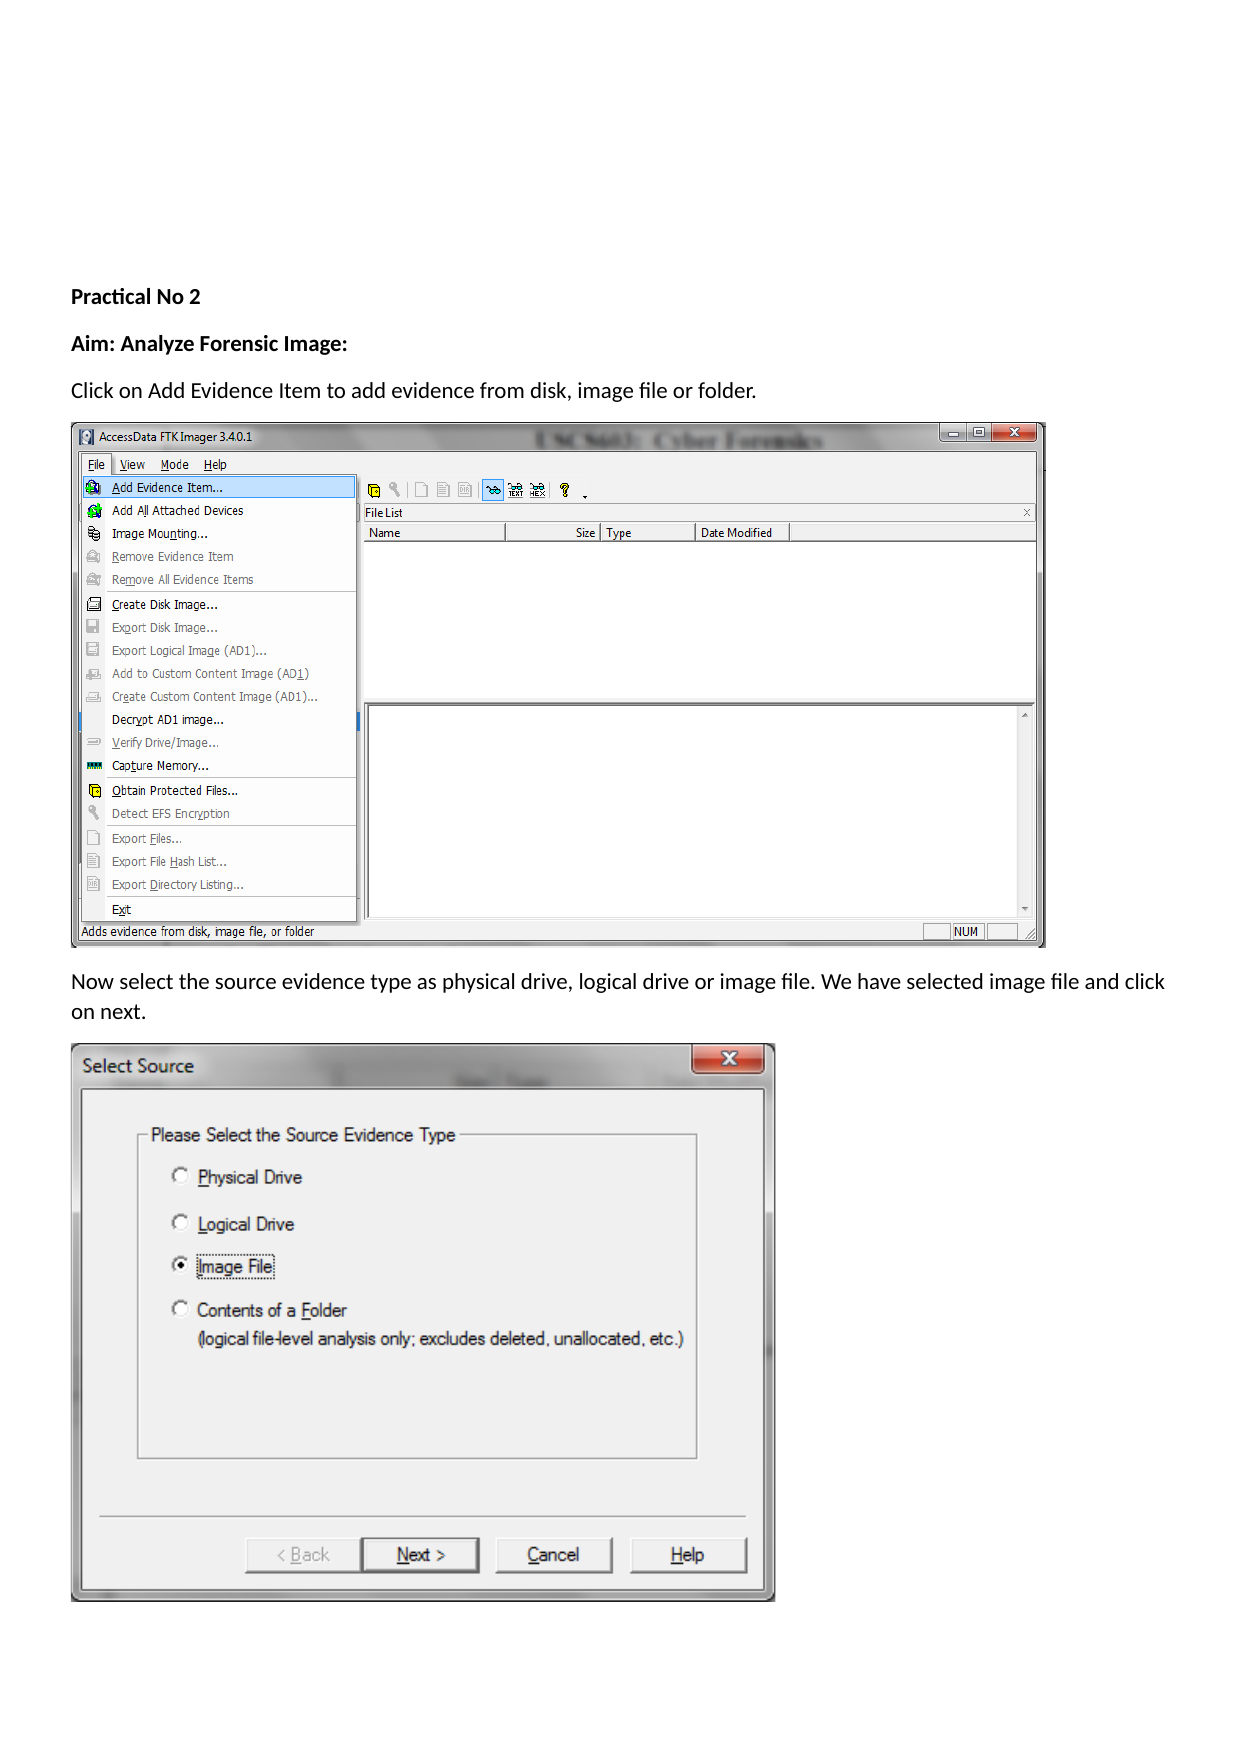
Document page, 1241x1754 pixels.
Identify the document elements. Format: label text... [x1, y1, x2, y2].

text Click on Add Evidence Item to add evidence from disk, image file or folder. [71, 376, 1184, 404]
text Now select the source evidence type as physical drive, logical drive or image file. We have selected image file and click on next. [71, 967, 1184, 1025]
text Aim: Analyze Forensic Image: [71, 329, 1184, 357]
text Practical No 2 [71, 282, 1184, 310]
picture [70, 1043, 776, 1602]
picture [70, 422, 1046, 948]
